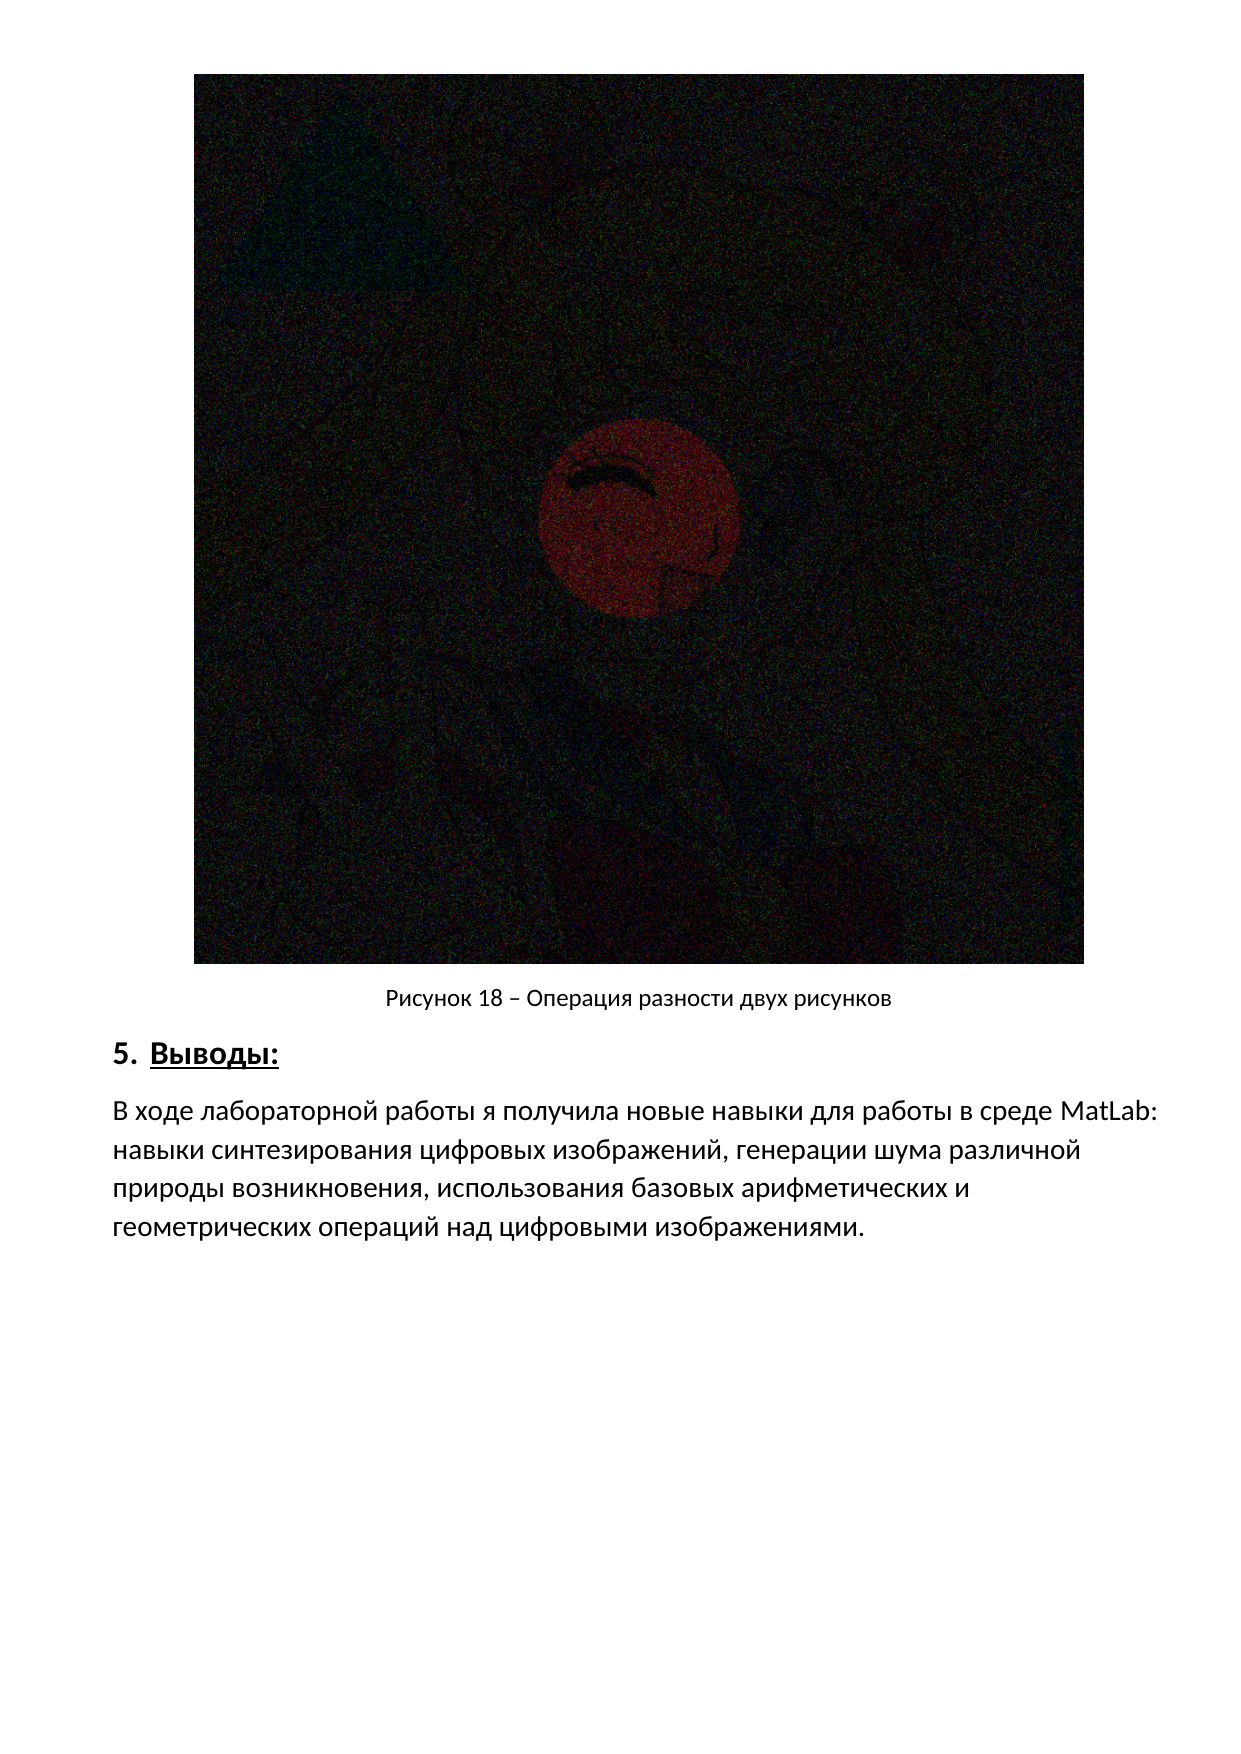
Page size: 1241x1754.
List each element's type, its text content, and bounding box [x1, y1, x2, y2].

list Выводы: [112, 1032, 1165, 1073]
text Рисунок 18 – Операция разности двух рисунков [112, 982, 1165, 1013]
picture [194, 74, 1084, 964]
text В ходе лабораторной работы я получила новые навыки для работы в среде MatLab: навыки синтезирования цифровых изображений, генерации шума различной природы возникновения, использования базовых арифметических и геометрических операций над цифровыми изображениями. [112, 1092, 1165, 1243]
